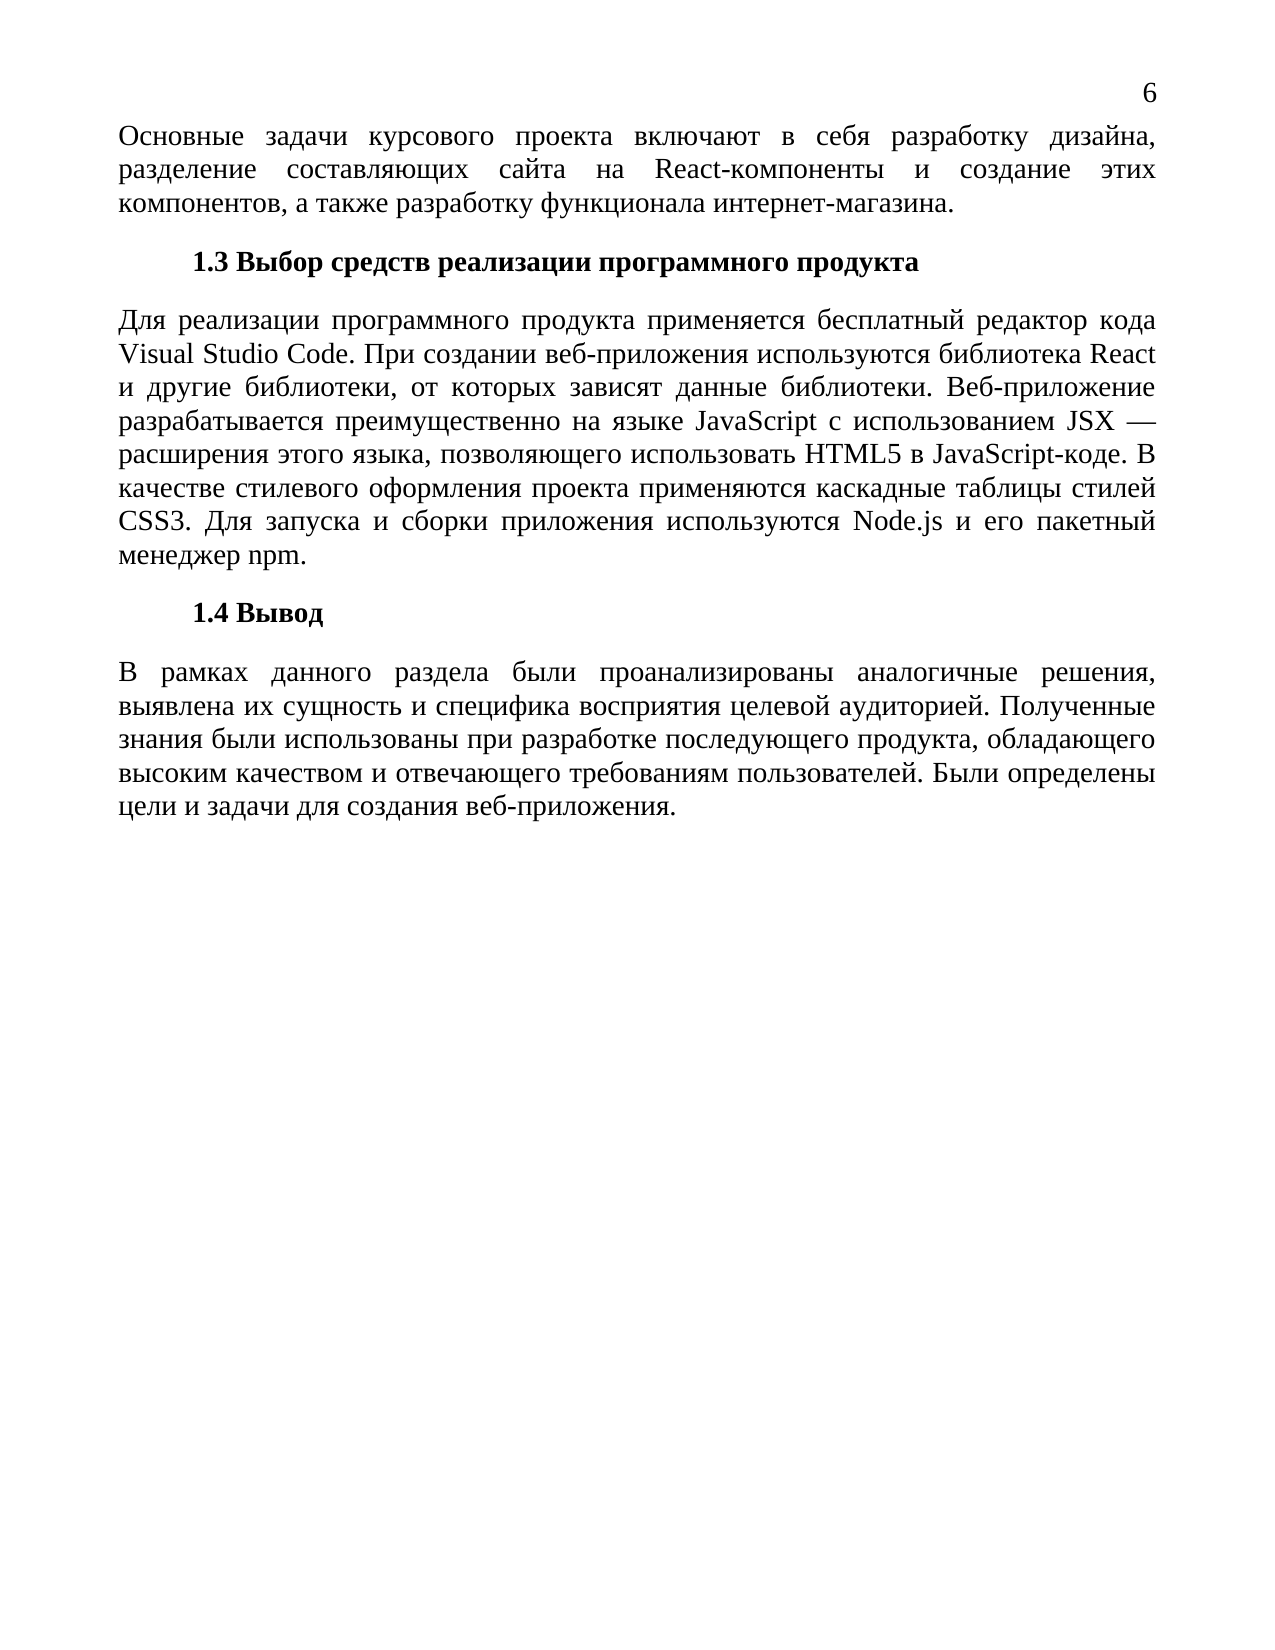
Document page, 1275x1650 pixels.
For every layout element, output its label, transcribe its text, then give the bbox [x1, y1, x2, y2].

text Для реализации программного продукта применяется бесплатный редактор кода Visual Studio Code. При создании веб-приложения используются библиотека React и другие библиотеки, от которых зависят данные библиотеки. Веб-приложение разрабатывается преимущественно на языке JavaScript с использованием JSX — расширения этого языка, позволяющего использовать HTML5 в JavaScript-коде. В качестве стилевого оформления проекта применяются каскадные таблицы стилей CSS3. Для запуска и сборки приложения используются Node.js и его пакетный менеджер npm. [118, 302, 1157, 571]
text 1.4 Вывод [192, 596, 1157, 629]
text 1.3 Выбор средств реализации программного продукта [192, 244, 1157, 277]
text Основные задачи курсового проекта включают в себя разработку дизайна, разделение составляющих сайта на React-компоненты и создание этих компонентов, а также разработку функционала интернет-магазина. [118, 118, 1157, 219]
text В рамках данного раздела были проанализированы аналогичные решения, выявлена их сущность и специфика восприятия целевой аудиторией. Полученные знания были использованы при разработке последующего продукта, обладающего высоким качеством и отвечающего требованиям пользователей. Были определены цели и задачи для создания веб-приложения. [118, 654, 1157, 822]
